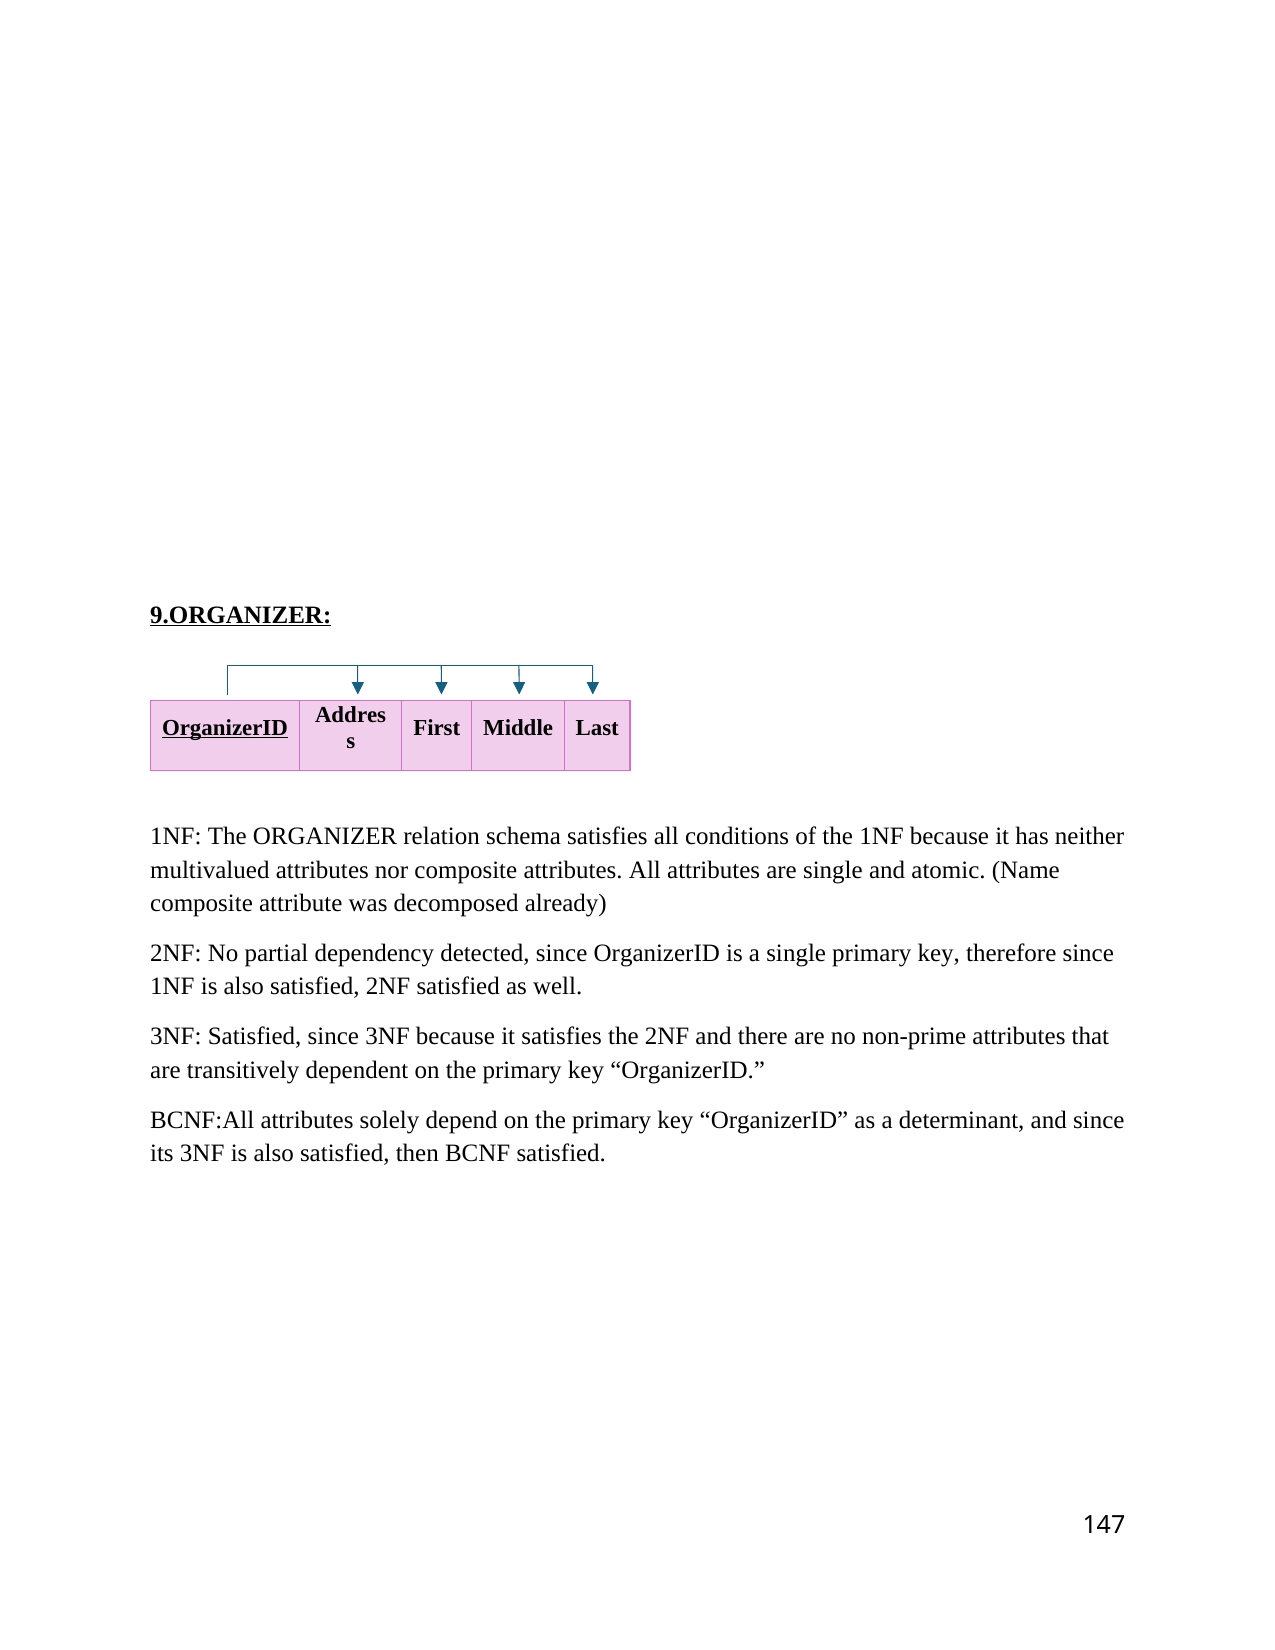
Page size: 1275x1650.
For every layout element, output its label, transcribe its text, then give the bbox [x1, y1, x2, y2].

table_header Middle [472, 701, 564, 770]
text BCNF:All attributes solely depend on the primary key “OrganizerID” as a determinant, and since its 3NF is also satisfied, then BCNF satisfied. [150, 1105, 1125, 1167]
table_header Last [565, 701, 629, 770]
text 2NF: No partial dependency detected, since OrganizerID is a single primary key, therefore since 1NF is also satisfied, 2NF satisfied as well. [150, 938, 1125, 1000]
text 1NF: The ORGANIZER relation schema satisfies all conditions of the 1NF because it has neither multivalued attributes nor composite attributes. All attributes are single and atomic. (Name composite attribute was decomposed already) [150, 821, 1125, 917]
table_header First [402, 701, 471, 770]
table_header Address [300, 701, 401, 770]
text 3NF: Satisfied, since 3NF because it satisfies the 2NF and there are no non-prime attributes that are transitively dependent on the primary key “OrganizerID.” [150, 1021, 1125, 1083]
text 9.ORGANIZER: [150, 600, 1125, 629]
table_header OrganizerID [151, 701, 299, 770]
